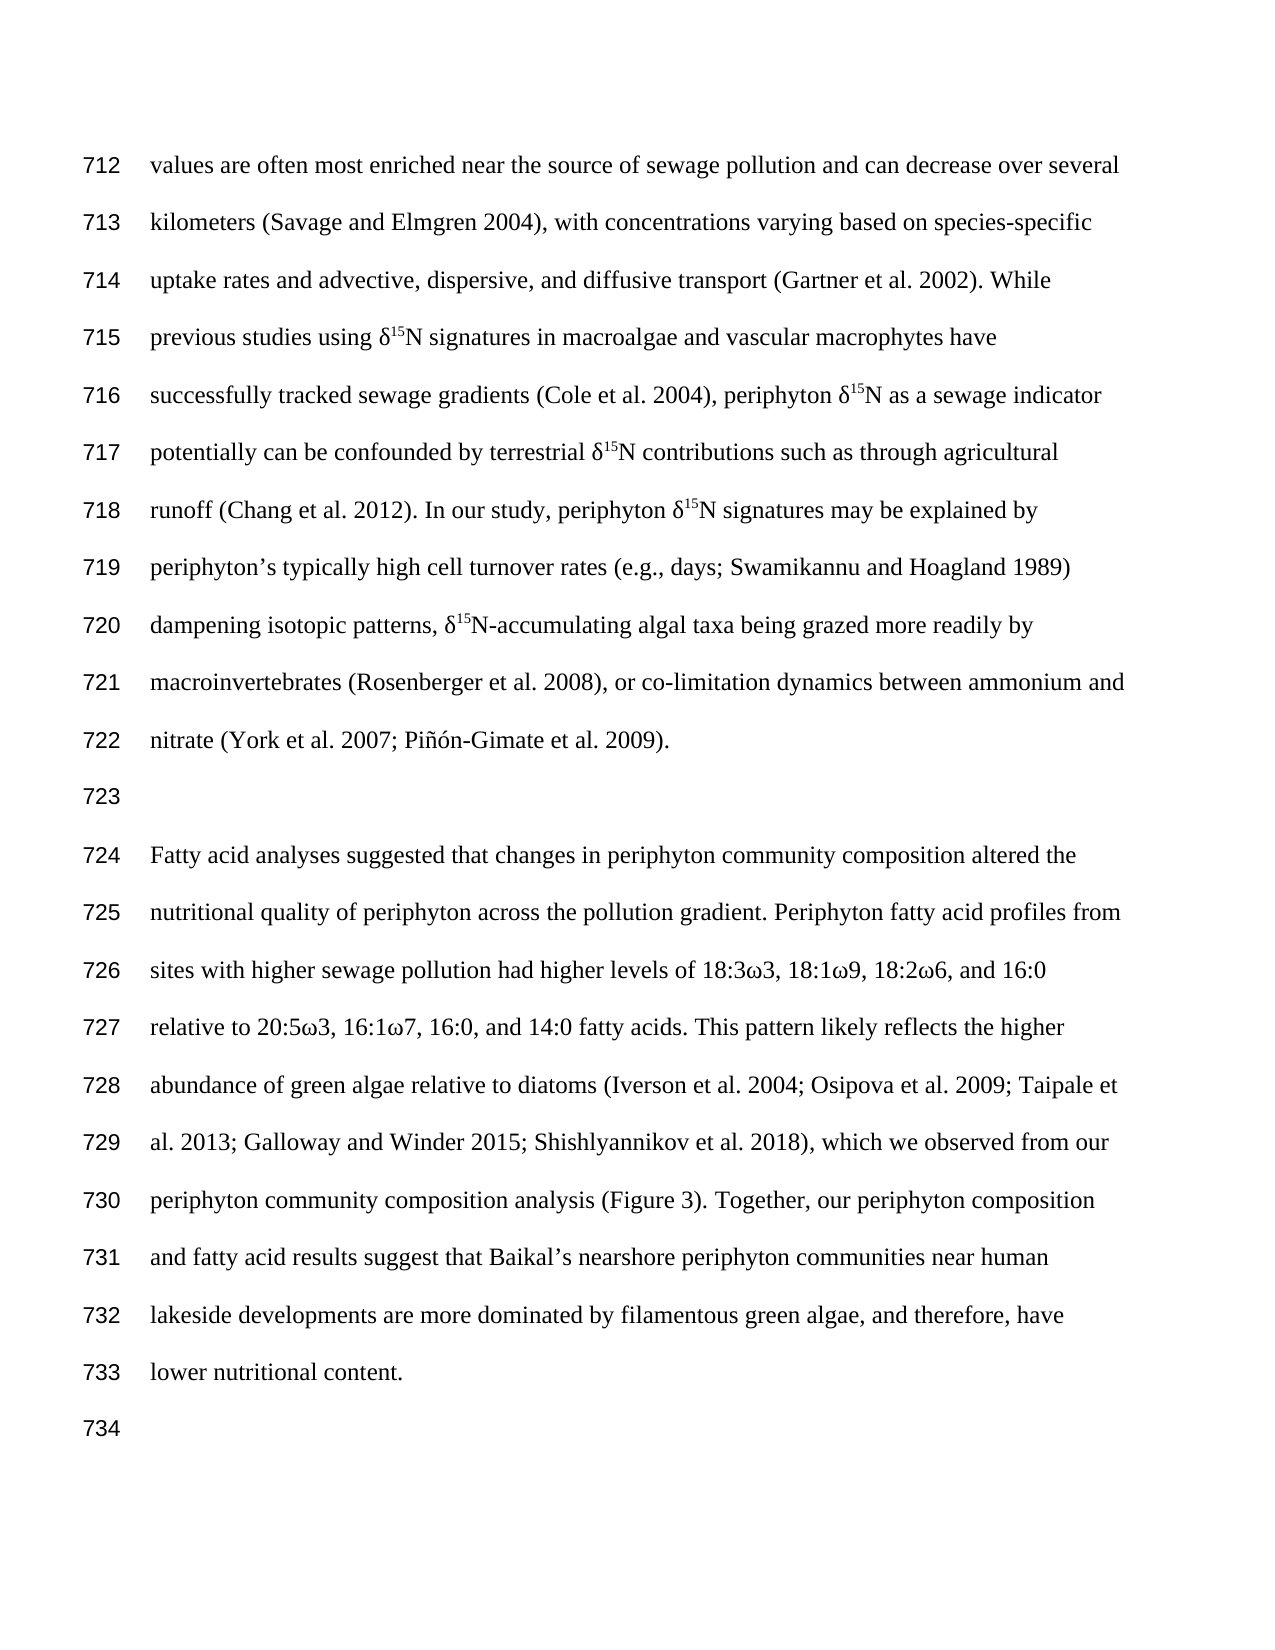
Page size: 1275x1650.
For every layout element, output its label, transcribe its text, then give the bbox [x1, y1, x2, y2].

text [150, 150, 1125, 668]
text Fatty acid analyses suggested that changes in periphyton community composition altered the nutritional quality of periphyton across the pollution gradient. Periphyton fatty acid profiles from sites with higher sewage pollution had higher levels of 18:3ω3, 18:1ω9, 18:2ω6, and 16:0 relative to 20:5ω3, 16:1ω7, 16:0, and 14:0 fatty acids. This pattern likely reflects the higher abundance of green algae relative to diatoms (Iverson et al. 2004; Osipova et al. 2009; Taipale et al. 2013; Galloway and Winder 2015; Shishlyannikov et al. 2018), which we observed from our periphyton community composition analysis (Figure 3). Together, our periphyton composition and fatty acid results suggest that Baikal’s nearshore periphyton communities near human lakeside developments are more dominated by filamentous green algae, and therefore, have lower nutritional content. [150, 840, 1125, 1386]
